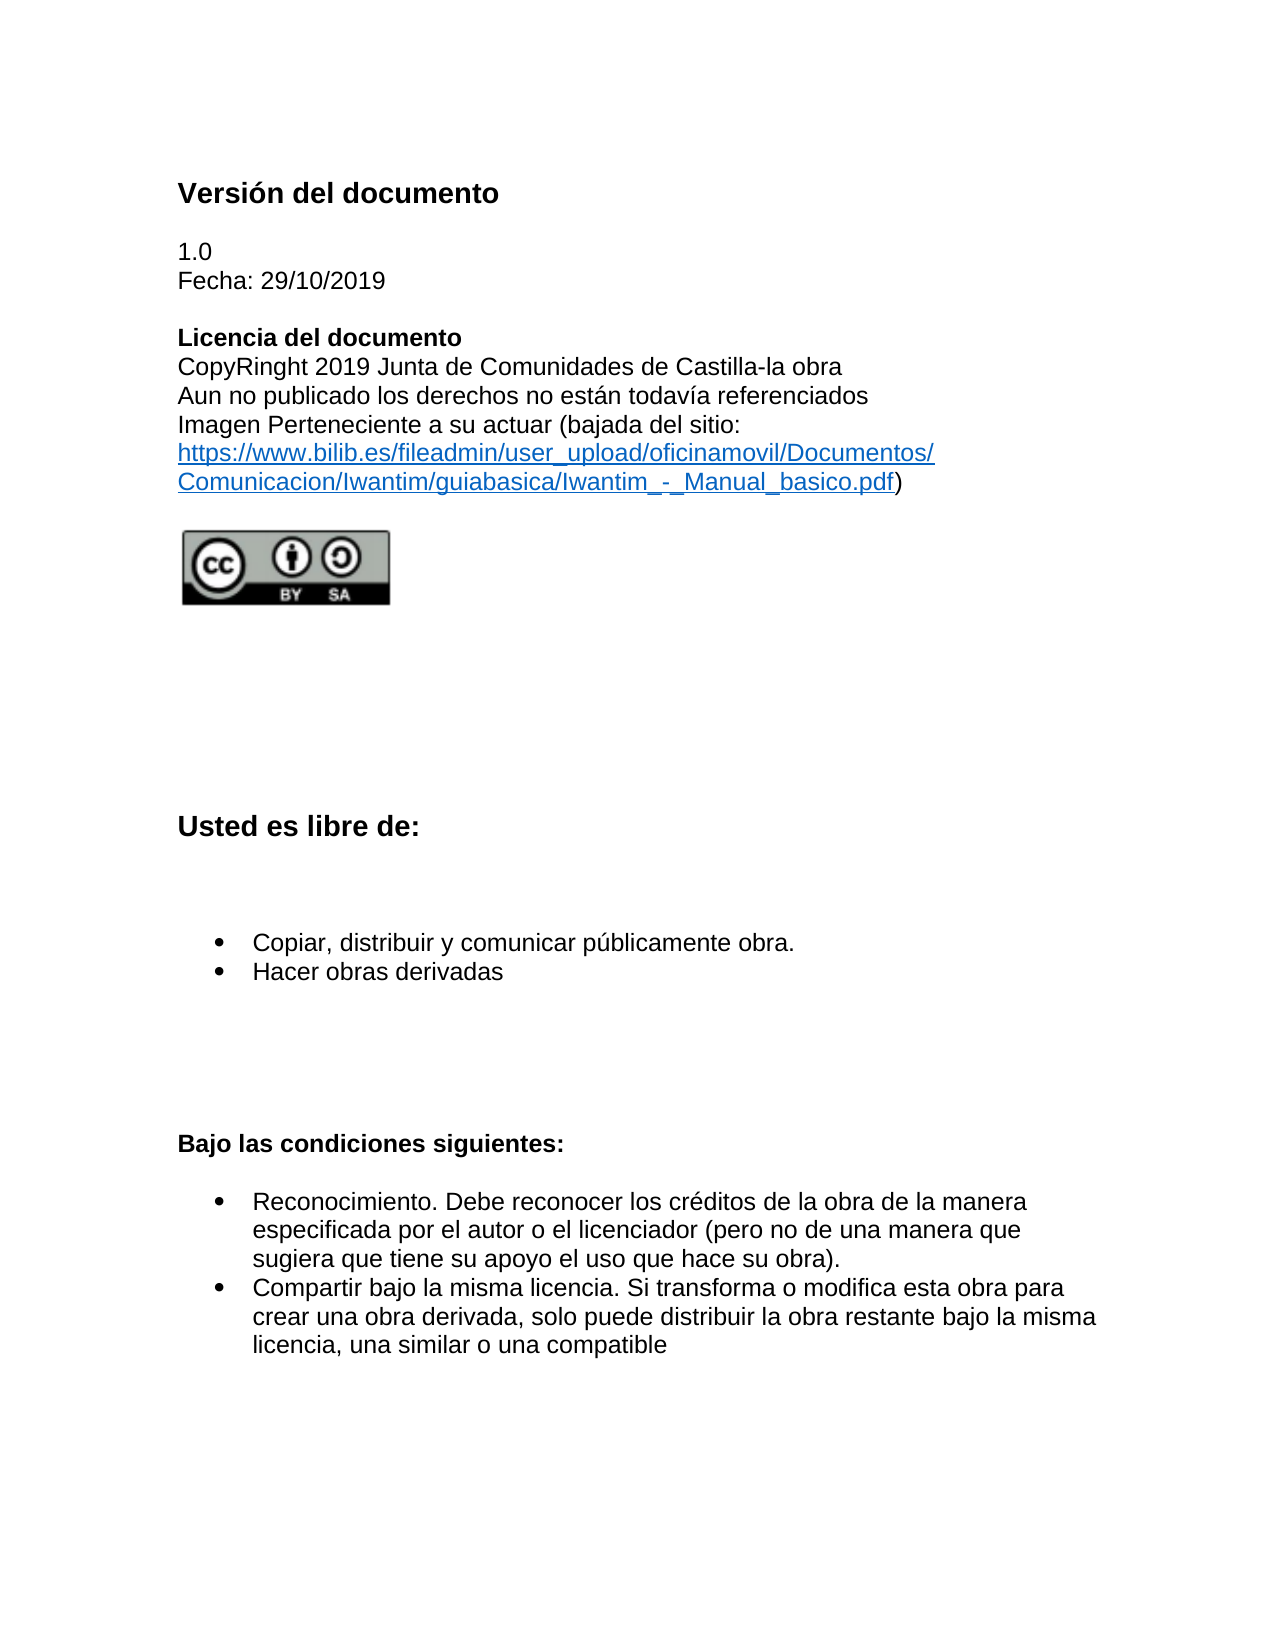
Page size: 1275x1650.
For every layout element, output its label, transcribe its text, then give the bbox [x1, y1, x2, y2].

text Licencia del documento [177, 323, 1098, 352]
list Hacer obras derivadas [215, 956, 1098, 985]
text Usted es libre de: [177, 809, 1098, 843]
text Aun no publicado los derechos no están todavía referenciados [177, 381, 1098, 410]
text Bajo las condiciones siguientes: [177, 1129, 1098, 1158]
text 1.0 [177, 237, 1098, 266]
picture [177, 525, 399, 615]
text Versión del documento [177, 176, 1098, 209]
text Imagen Perteneciente a su actuar (bajada del sitio: https://www.bilib.es/fileadmin/user_upload/oficinamovil/Documentos/Comunicacion/Iwantim/guiabasica/Iwantim_-_Manual_basico.pdf) [177, 410, 1098, 496]
list Copiar, distribuir y comunicar públicamente obra. [215, 928, 1098, 956]
list Compartir bajo la misma licencia. Si transforma o modifica esta obra para crear una obra derivada, solo puede distribuir la obra restante bajo la misma licencia, una similar o una compatible [215, 1273, 1098, 1359]
text CopyRinght 2019 Junta de Comunidades de Castilla-la obra [177, 352, 1098, 381]
text Fecha: 29/10/2019 [177, 266, 1098, 295]
list Reconocimiento. Debe reconocer los créditos de la obra de la manera especificada por el autor o el licenciador (pero no de una manera que sugiera que tiene su apoyo el uso que hace su obra). [215, 1187, 1098, 1273]
